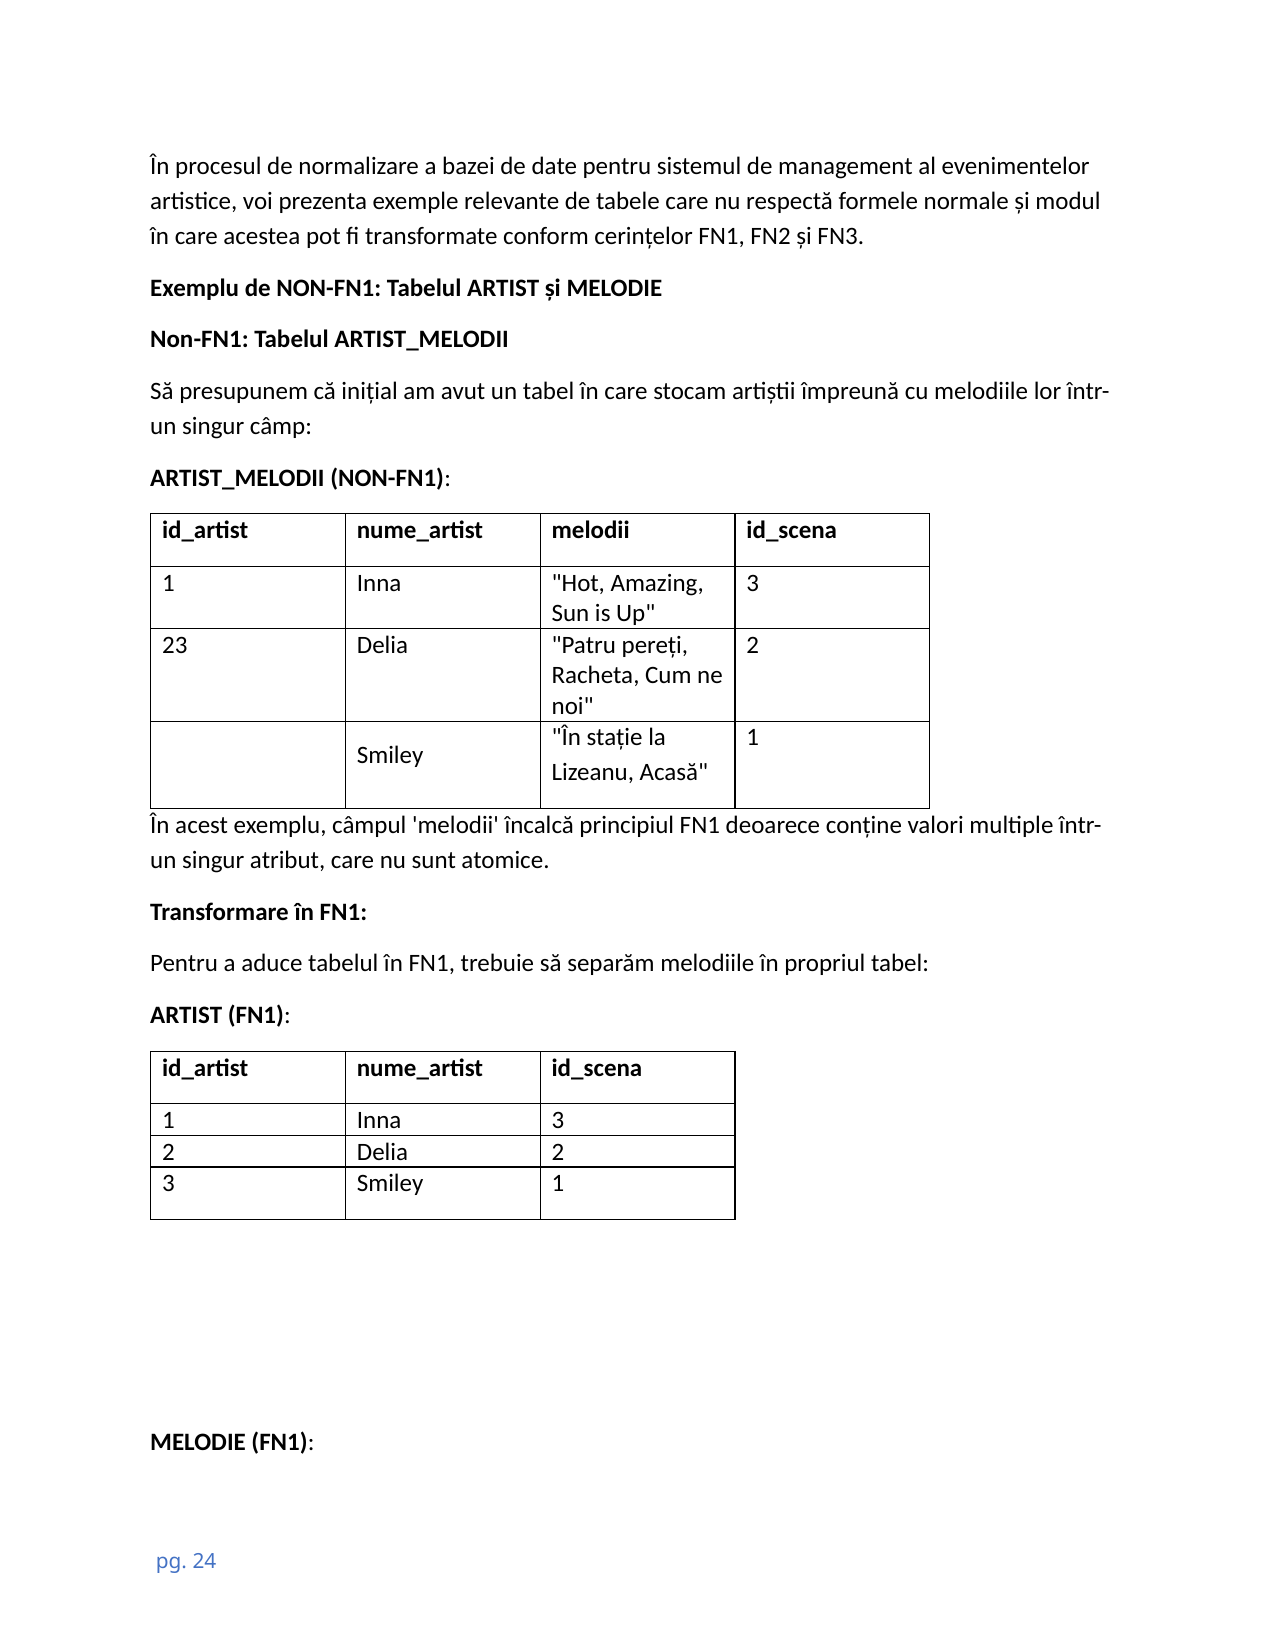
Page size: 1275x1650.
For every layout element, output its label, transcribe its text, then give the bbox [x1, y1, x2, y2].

table_header nume_artist [346, 1052, 540, 1103]
table_cell 3 [541, 1104, 734, 1135]
table_cell 3 [736, 567, 929, 628]
table_header id_scena [736, 514, 929, 566]
table_header melodii [541, 514, 734, 566]
text Pentru a aduce tabelul în FN1, trebuie să separăm melodiile în propriul tabel: [150, 947, 1125, 978]
table_cell [151, 722, 345, 808]
text În procesul de normalizare a bazei de date pentru sistemul de management al evenimentelor artistice, voi prezenta exemple relevante de tabele care nu respectă formele normale și modul în care acestea pot fi transformate conform cerințelor FN1, FN2 și FN3. [150, 150, 1125, 251]
text ARTIST_MELODII (NON-FN1): [150, 462, 1125, 492]
table_cell "În stație la Lizeanu, Acasă" [541, 722, 734, 808]
table_cell 2 [151, 1136, 345, 1166]
text Transformare în FN1: [150, 896, 1125, 926]
table_cell "Patru pereți, Racheta, Cum ne noi" [541, 629, 734, 721]
table_cell "Hot, Amazing, Sun is Up" [541, 567, 734, 628]
table_cell Smiley [346, 722, 540, 808]
table_cell Smiley [346, 1168, 540, 1219]
table_header id_artist [151, 514, 345, 566]
table_cell Inna [346, 1104, 540, 1135]
table_cell Delia [346, 629, 540, 721]
text Non-FN1: Tabelul ARTIST_MELODII [150, 323, 1125, 354]
text Să presupunem că inițial am avut un tabel în care stocam artiștii împreună cu melodiile lor într-un singur câmp: [150, 375, 1125, 441]
table_cell 1 [541, 1168, 734, 1219]
table_cell 2 [736, 629, 929, 721]
table_cell 23 [151, 629, 345, 721]
text ARTIST (FN1): [150, 999, 1125, 1029]
table_cell 1 [151, 1104, 345, 1135]
text În acest exemplu, câmpul 'melodii' încalcă principiul FN1 deoarece conține valori multiple într-un singur atribut, care nu sunt atomice. [150, 809, 1125, 874]
table_cell 1 [736, 722, 929, 808]
table_cell Delia [346, 1136, 540, 1166]
table_header id_scena [541, 1052, 734, 1103]
table_cell 2 [541, 1136, 734, 1166]
text Exemplu de NON-FN1: Tabelul ARTIST și MELODIE [150, 272, 1125, 302]
table_cell 3 [151, 1168, 345, 1219]
table_cell Inna [346, 567, 540, 628]
text MELODIE (FN1): [150, 1427, 1125, 1457]
table_header nume_artist [346, 514, 540, 566]
table_cell 1 [151, 567, 345, 628]
table_header id_artist [151, 1052, 345, 1103]
